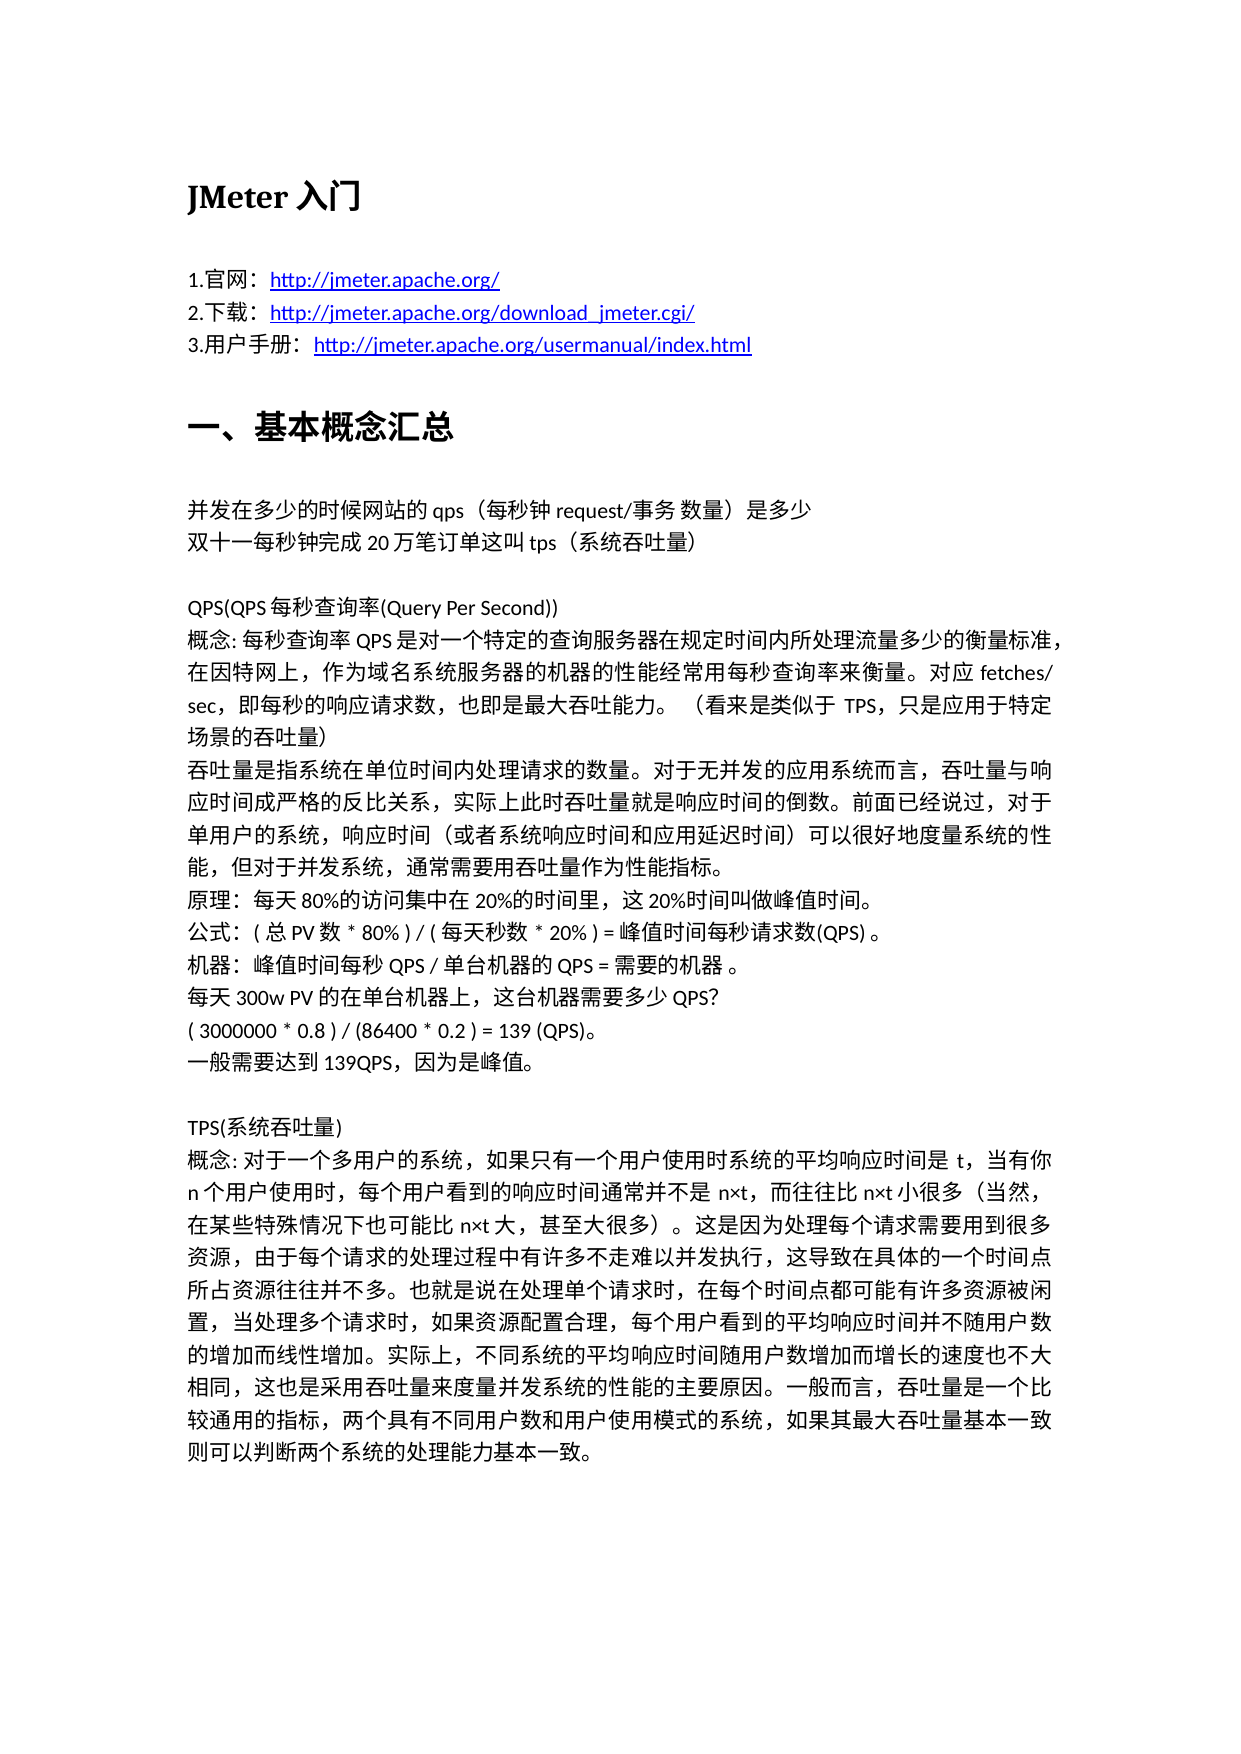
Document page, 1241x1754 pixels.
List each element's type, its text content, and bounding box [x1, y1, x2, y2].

text QPS(QPS每秒查询率(Query Per Second)) [187, 590, 1053, 622]
text 3.用户手册：http://jmeter.apache.org/usermanual/index.html [187, 327, 1053, 359]
text 一般需要达到139QPS，因为是峰值。 [187, 1045, 1053, 1077]
text 机器：峰值时间每秒QPS / 单台机器的QPS = 需要的机器 。 [187, 947, 1053, 980]
text 公式：( 总PV数 * 80% ) / ( 每天秒数 * 20% ) = 峰值时间每秒请求数(QPS) 。 [187, 915, 1053, 947]
subtitle JMeter入门 [187, 162, 1053, 227]
text ( 3000000 * 0.8 ) / (86400 * 0.2 ) = 139 (QPS)。 [187, 1012, 1053, 1045]
text 2.下载：http://jmeter.apache.org/download_jmeter.cgi/ [187, 294, 1053, 327]
text 吞吐量是指系统在单位时间内处理请求的数量。对于无并发的应用系统而言，吞吐量与响应时间成严格的反比关系，实际上此时吞吐量就是响应时间的倒数。前面已经说过，对于单用户的系统，响应时间（或者系统响应时间和应用延迟时间）可以很好地度量系统的性能，但对于并发系统，通常需要用吞吐量作为性能指标。 [187, 752, 1053, 882]
text 原理：每天80%的访问集中在20%的时间里，这20%时间叫做峰值时间。 [187, 882, 1053, 915]
text TPS(系统吞吐量) [187, 1110, 1053, 1142]
text 1.官网：http://jmeter.apache.org/ [187, 262, 1053, 294]
text 概念: 每秒查询率QPS是对一个特定的查询服务器在规定时间内所处理流量多少的衡量标准，在因特网上，作为域名系统服务器的机器的性能经常用每秒查询率来衡量。对应fetches/sec，即每秒的响应请求数，也即是最大吞吐能力。 （看来是类似于TPS，只是应用于特定场景的吞吐量） [187, 622, 1053, 752]
subtitle 一、基本概念汇总 [187, 392, 1053, 457]
text 概念: 对于一个多用户的系统，如果只有一个用户使用时系统的平均响应时间是t，当有你n个用户使用时，每个用户看到的响应时间通常并不是n×t，而往往比n×t小很多（当然，在某些特殊情况下也可能比n×t大，甚至大很多）。这是因为处理每个请求需要用到很多资源，由于每个请求的处理过程中有许多不走难以并发执行，这导致在具体的一个时间点，所占资源往往并不多。也就是说在处理单个请求时，在每个时间点都可能有许多资源被闲置，当处理多个请求时，如果资源配置合理，每个用户看到的平均响应时间并不随用户数的增加而线性增加。实际上，不同系统的平均响应时间随用户数增加而增长的速度也不大相同，这也是采用吞吐量来度量并发系统的性能的主要原因。一般而言，吞吐量是一个比较通用的指标，两个具有不同用户数和用户使用模式的系统，如果其最大吞吐量基本一致，则可以判断两个系统的处理能力基本一致。 [187, 1142, 1053, 1467]
text 双十一每秒钟完成20万笔订单这叫tps（系统吞吐量） [187, 525, 1053, 557]
text 每天300w PV 的在单台机器上，这台机器需要多少QPS？ [187, 980, 1053, 1012]
text 并发在多少的时候网站的qps（每秒钟request/事务 数量）是多少 [187, 492, 1053, 525]
